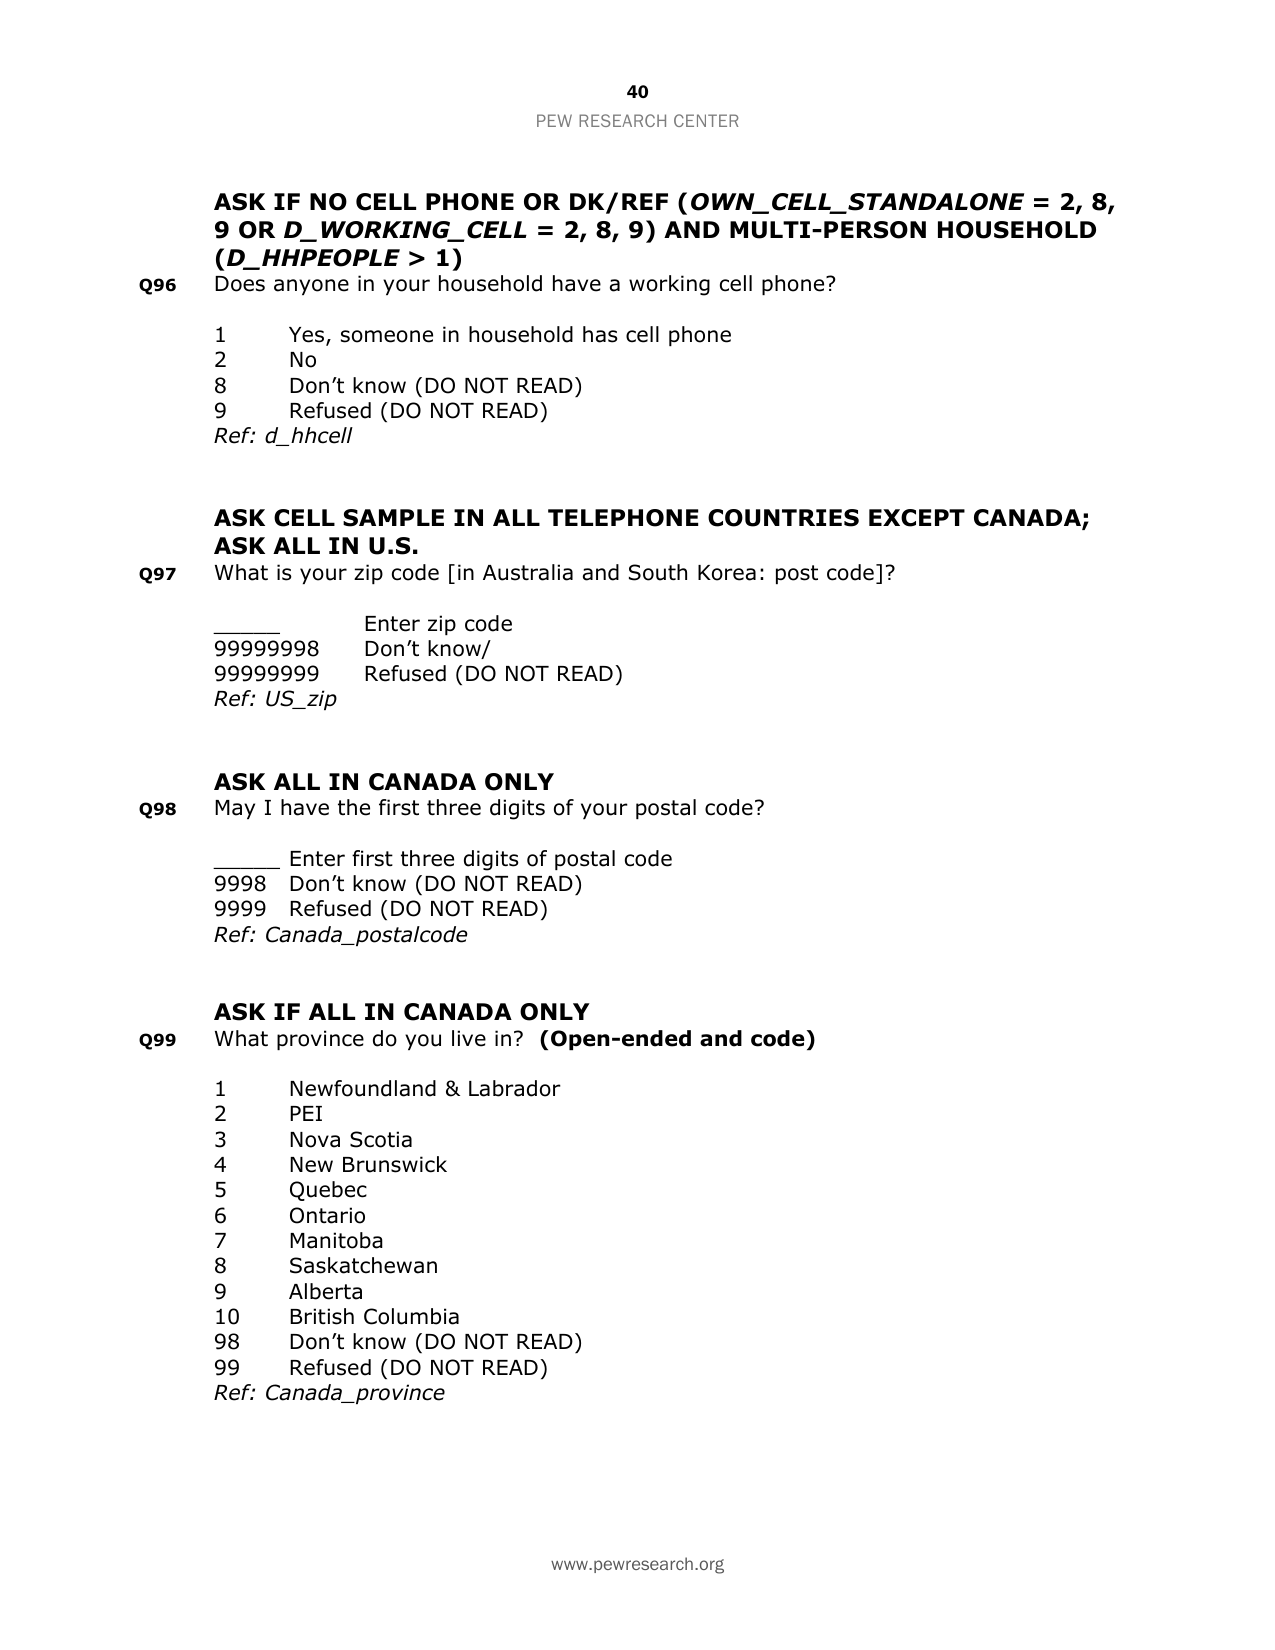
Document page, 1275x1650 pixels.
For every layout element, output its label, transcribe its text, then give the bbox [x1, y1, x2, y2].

text 8 Don’t know (DO NOT READ) [214, 372, 1136, 397]
text 5 Quebec [214, 1177, 1136, 1202]
text _____ Enter first three digits of postal code [214, 845, 1136, 871]
text Q99 What province do you live in? (Open-ended and code) [139, 1025, 1136, 1050]
text 6 Ontario [214, 1202, 1136, 1227]
text 3 Nova Scotia [214, 1126, 1136, 1152]
text 98 Don’t know (DO NOT READ) [214, 1329, 1136, 1354]
text 9 Alberta [214, 1278, 1136, 1303]
text 10 British Columbia [214, 1303, 1136, 1329]
text Q96 Does anyone in your household have a working cell phone? [139, 271, 1136, 296]
text 2 No [214, 347, 1136, 372]
text 1 Yes, someone in household has cell phone [214, 322, 1136, 347]
text 2 PEI [214, 1101, 1136, 1126]
text Q98 May I have the first three digits of your postal code? [139, 795, 1136, 820]
text Q97 What is your zip code [in Australia and South Korea: post code]? [139, 559, 1136, 585]
text 4 New Brunswick [214, 1152, 1136, 1177]
text Ref: US_zip [214, 686, 1136, 711]
text ASK IF NO CELL PHONE OR DK/REF (OWN_CELL_STANDALONE = 2, 8, 9 OR D_WORKING_CELL = 2, 8, 9) AND MULTI-PERSON HOUSEHOLD (D_HHPEOPLE > 1) [214, 187, 1136, 271]
text ASK IF ALL IN CANADA ONLY [214, 997, 1136, 1025]
text Ref: d_hhcell [214, 423, 1136, 448]
text 99 Refused (DO NOT READ) [214, 1354, 1136, 1379]
text 99999998 Don’t know/ [214, 635, 1136, 661]
text 7 Manitoba [214, 1227, 1136, 1253]
text ASK CELL SAMPLE IN ALL TELEPHONE COUNTRIES EXCEPT CANADA; ASK ALL IN U.S. [214, 504, 1136, 559]
text Ref: Canada_province [214, 1379, 1136, 1405]
text 9998 Don’t know (DO NOT READ) [214, 871, 1136, 896]
text 8 Saskatchewan [214, 1253, 1136, 1278]
text 9 Refused (DO NOT READ) [214, 397, 1136, 423]
text _____ Enter zip code [214, 610, 1136, 635]
text Ref: Canada_postalcode [214, 921, 1136, 947]
text ASK ALL IN CANADA ONLY [139, 767, 1136, 795]
text 1 Newfoundland & Labrador [214, 1076, 1136, 1101]
text 9999 Refused (DO NOT READ) [214, 896, 1136, 921]
text 99999999 Refused (DO NOT READ) [139, 661, 1136, 686]
